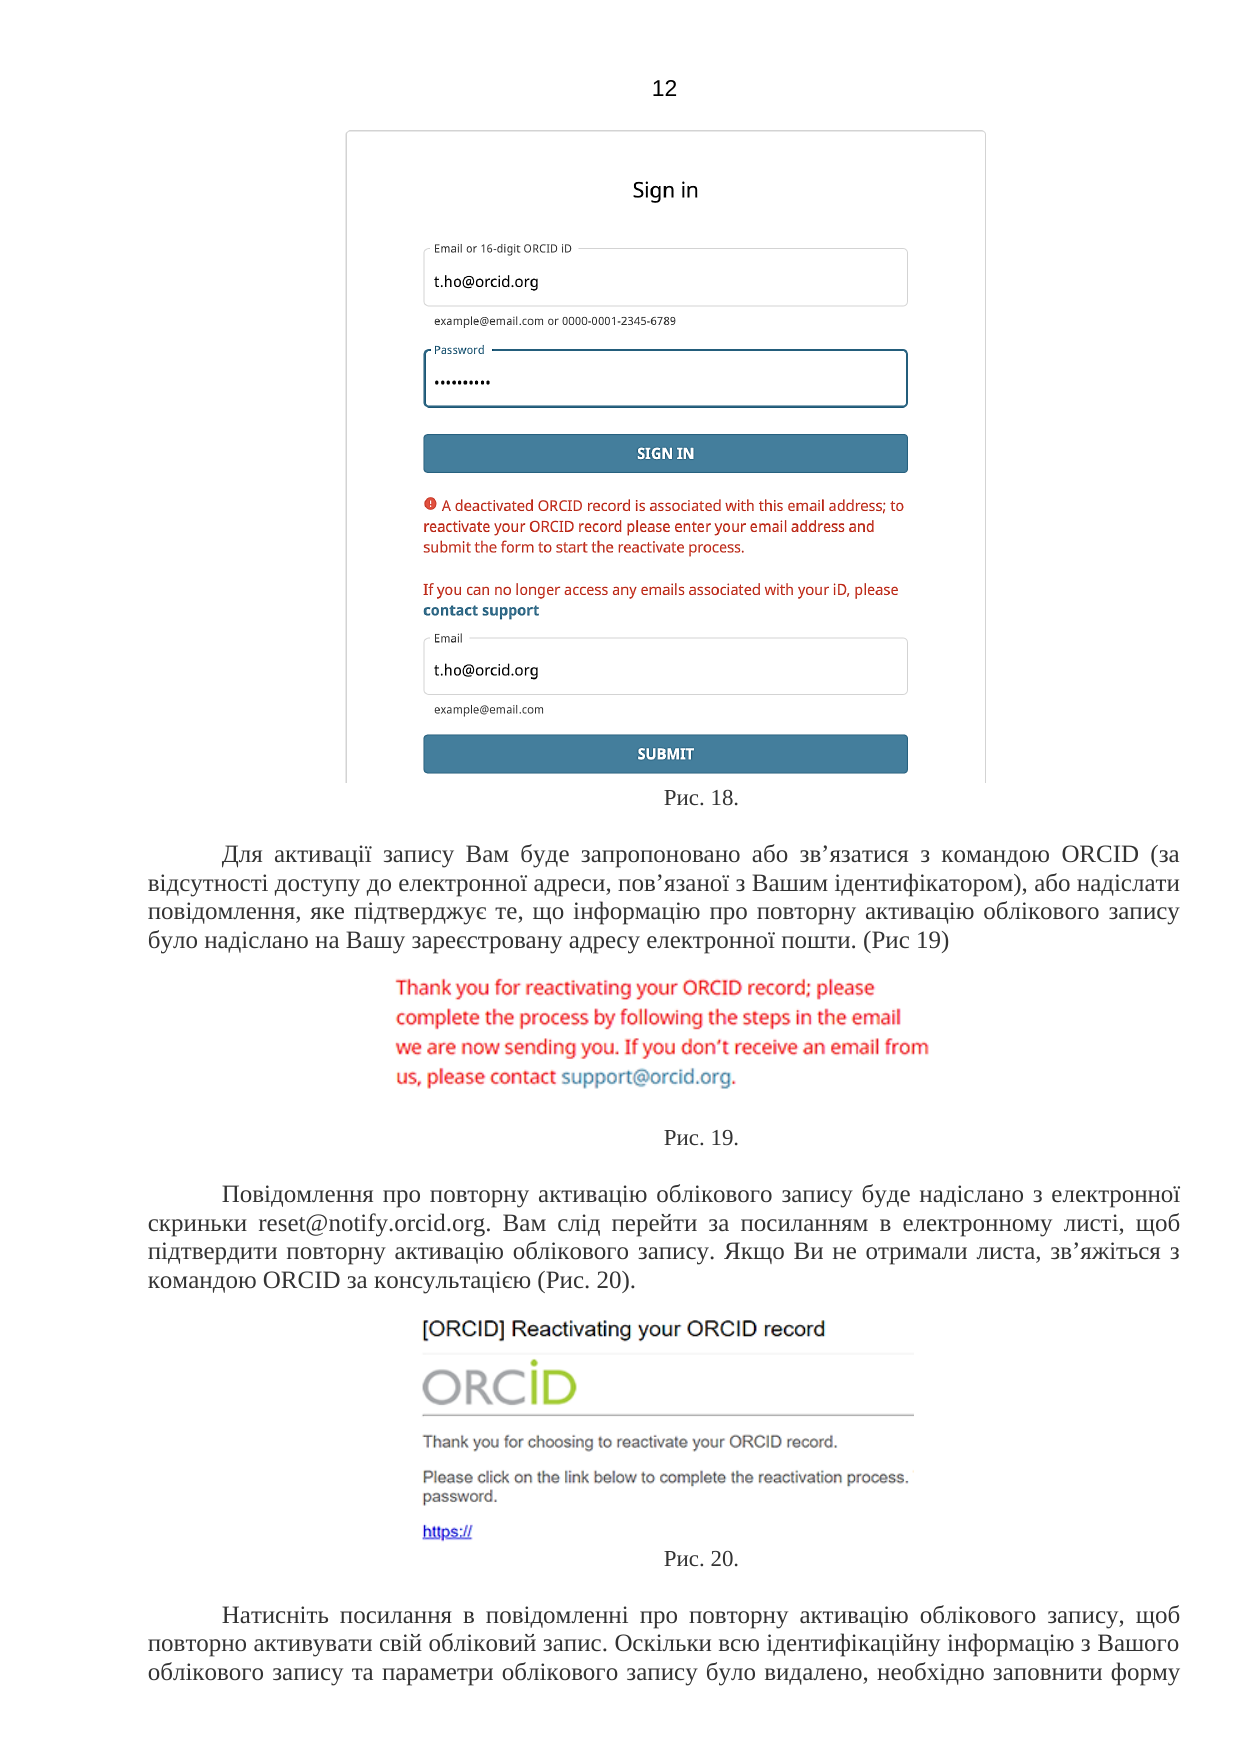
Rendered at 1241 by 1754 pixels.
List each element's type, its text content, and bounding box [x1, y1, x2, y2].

picture [390, 973, 938, 1095]
text Рис. 20. [148, 1544, 1181, 1571]
text Для активації запису Вам буде запропоновано або зв’язатися з командою ORCID (за відсутності доступу до електронної адреси, пов’язаної з Вашим ідентифікатором), або надіслати повідомлення, яке підтверджує те, що інформацію про повторну активацію облікового запису було надіслано на Вашу зареєстровану адресу електронної пошти. (Рис 19) [148, 839, 1181, 954]
picture [333, 118, 996, 783]
text Рис. 18. [148, 784, 1181, 810]
text Повідомлення про повторну активацію облікового запису буде надіслано з електронної скриньки reset@notify.orcid.org. Вам слід перейти за посиланням в електронному листі, щоб підтвердити повторну активацію облікового запису. Якщо Ви не отримали листа, зв’яжіться з командою ORCID за консультацією (Рис. 20). [148, 1179, 1181, 1294]
picture [414, 1313, 914, 1545]
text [148, 1600, 1181, 1686]
text Рис. 19. [148, 1124, 1181, 1150]
